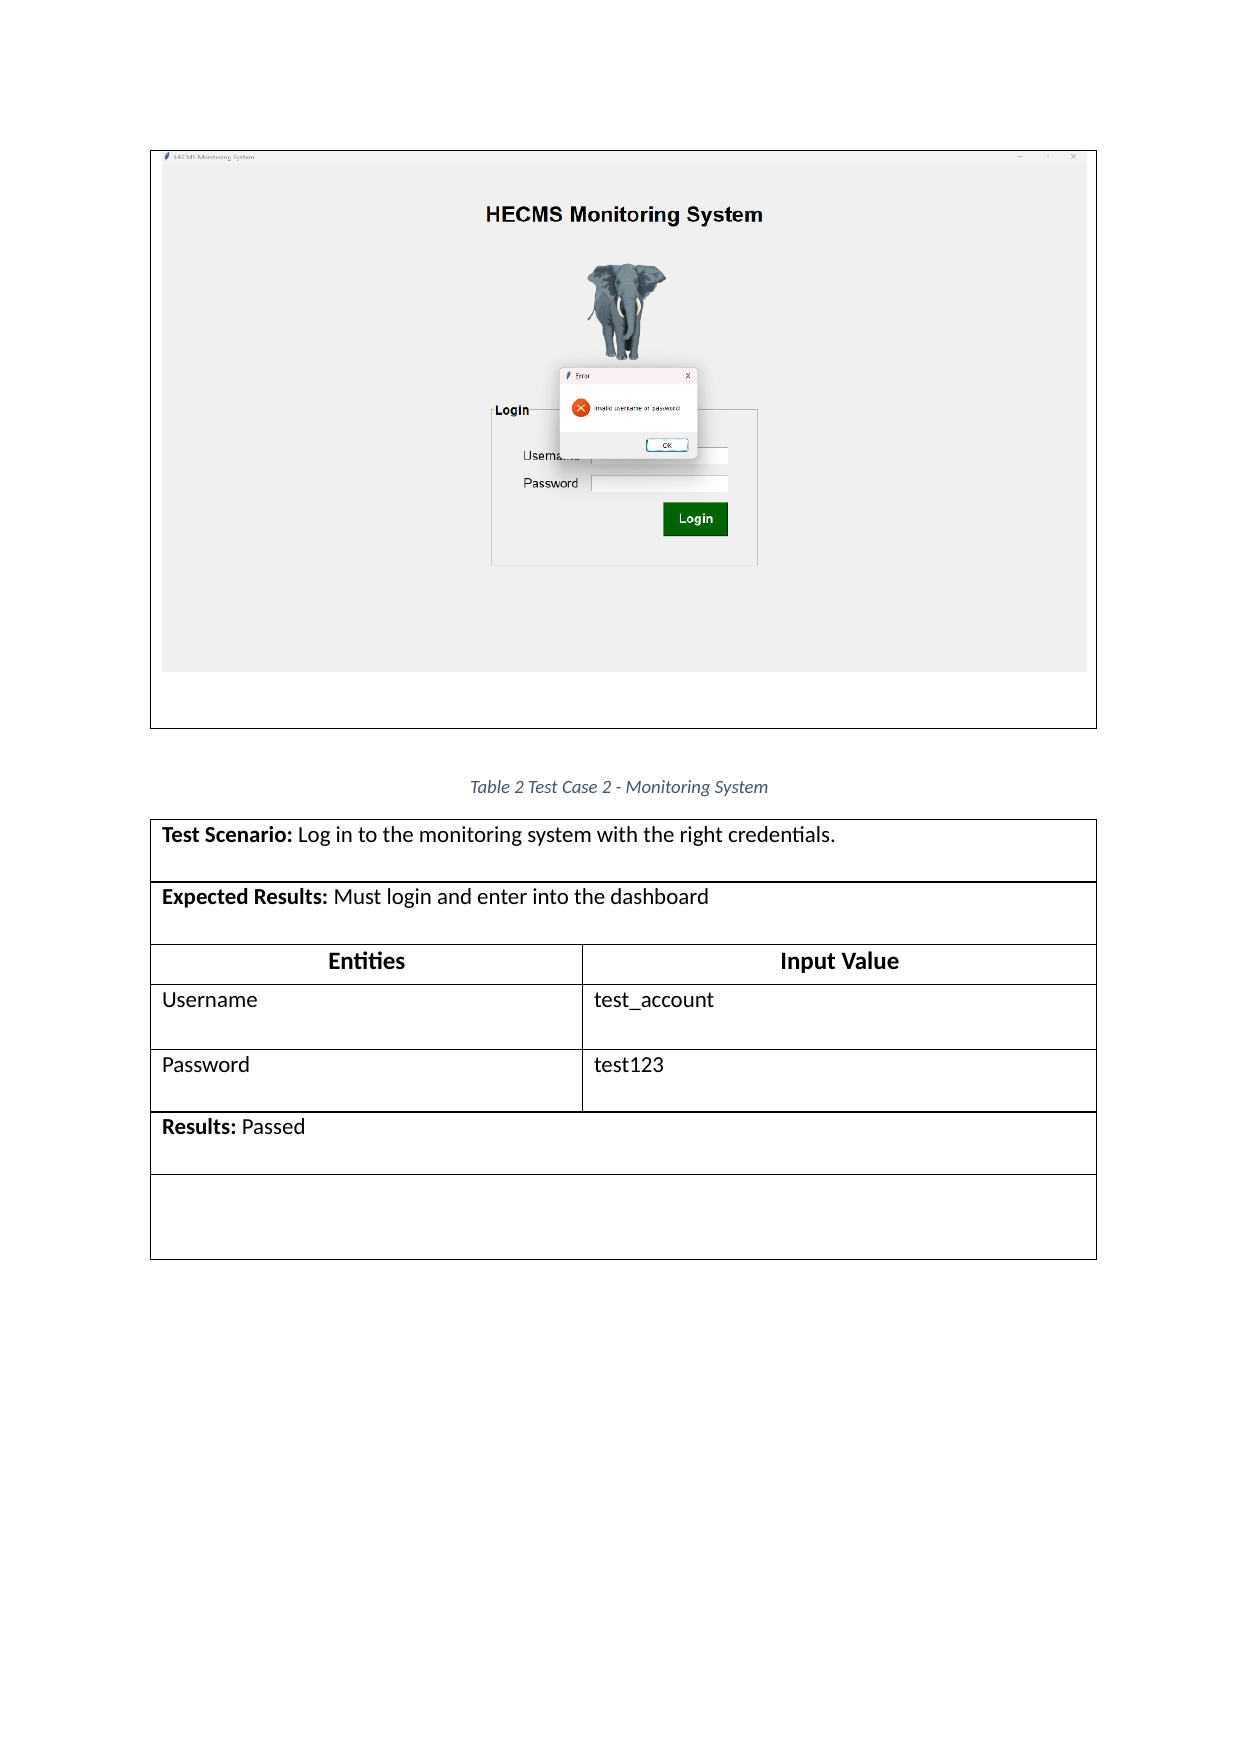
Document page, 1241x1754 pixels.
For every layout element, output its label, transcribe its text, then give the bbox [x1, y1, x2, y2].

table_cell Input Value [583, 945, 1096, 984]
picture [161, 151, 1087, 672]
table_cell [151, 1175, 1096, 1259]
table_cell Password [151, 1050, 582, 1111]
table_cell test123 [583, 1050, 1096, 1111]
table_cell test_account [583, 985, 1096, 1049]
table_cell Entities [151, 945, 582, 984]
table_cell Expected Results: Must login and enter into the dashboard [151, 883, 1096, 944]
table_cell Results: Passed [151, 1113, 1096, 1174]
table_header Test Scenario: Log in to the monitoring system with the right credentials. [151, 820, 1096, 881]
table_cell Username [151, 985, 582, 1049]
table_cell [151, 151, 1096, 727]
